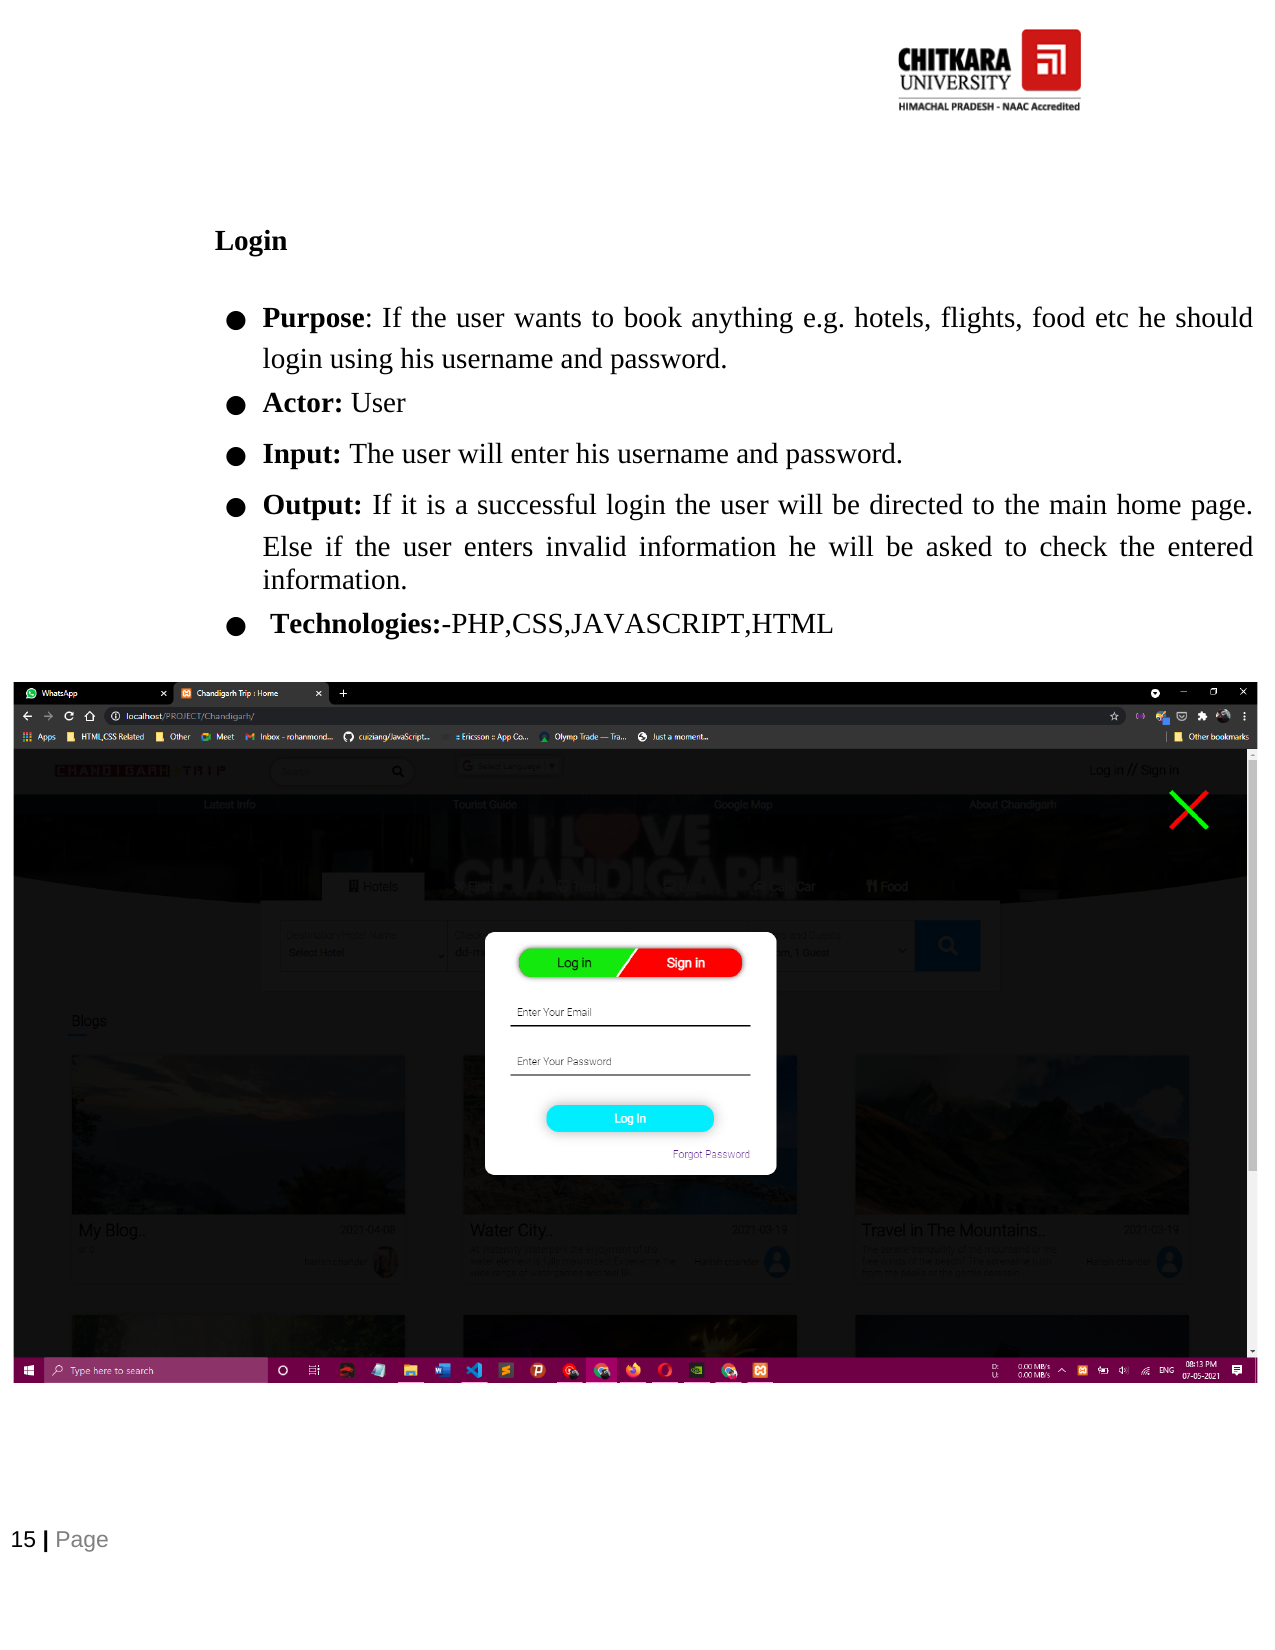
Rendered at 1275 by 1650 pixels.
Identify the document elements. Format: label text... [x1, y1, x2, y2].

list Actor: User [225, 375, 1254, 426]
list Technologies:-PHP,CSS,JAVASCRIPT,HTML [225, 596, 1254, 647]
list Output: If it is a successful login the user will be directed to the main home page. Else if the user enters invalid information he will be asked to check the entered information. [225, 478, 1254, 596]
list Purpose: If the user wants to book anything e.g. hotels, flights, food etc he should login using his username and password. [225, 290, 1254, 375]
picture [13, 682, 1258, 1383]
picture [898, 29, 1081, 113]
text Login [214, 223, 1254, 257]
list Input: The user will enter his username and password. [225, 426, 1254, 478]
